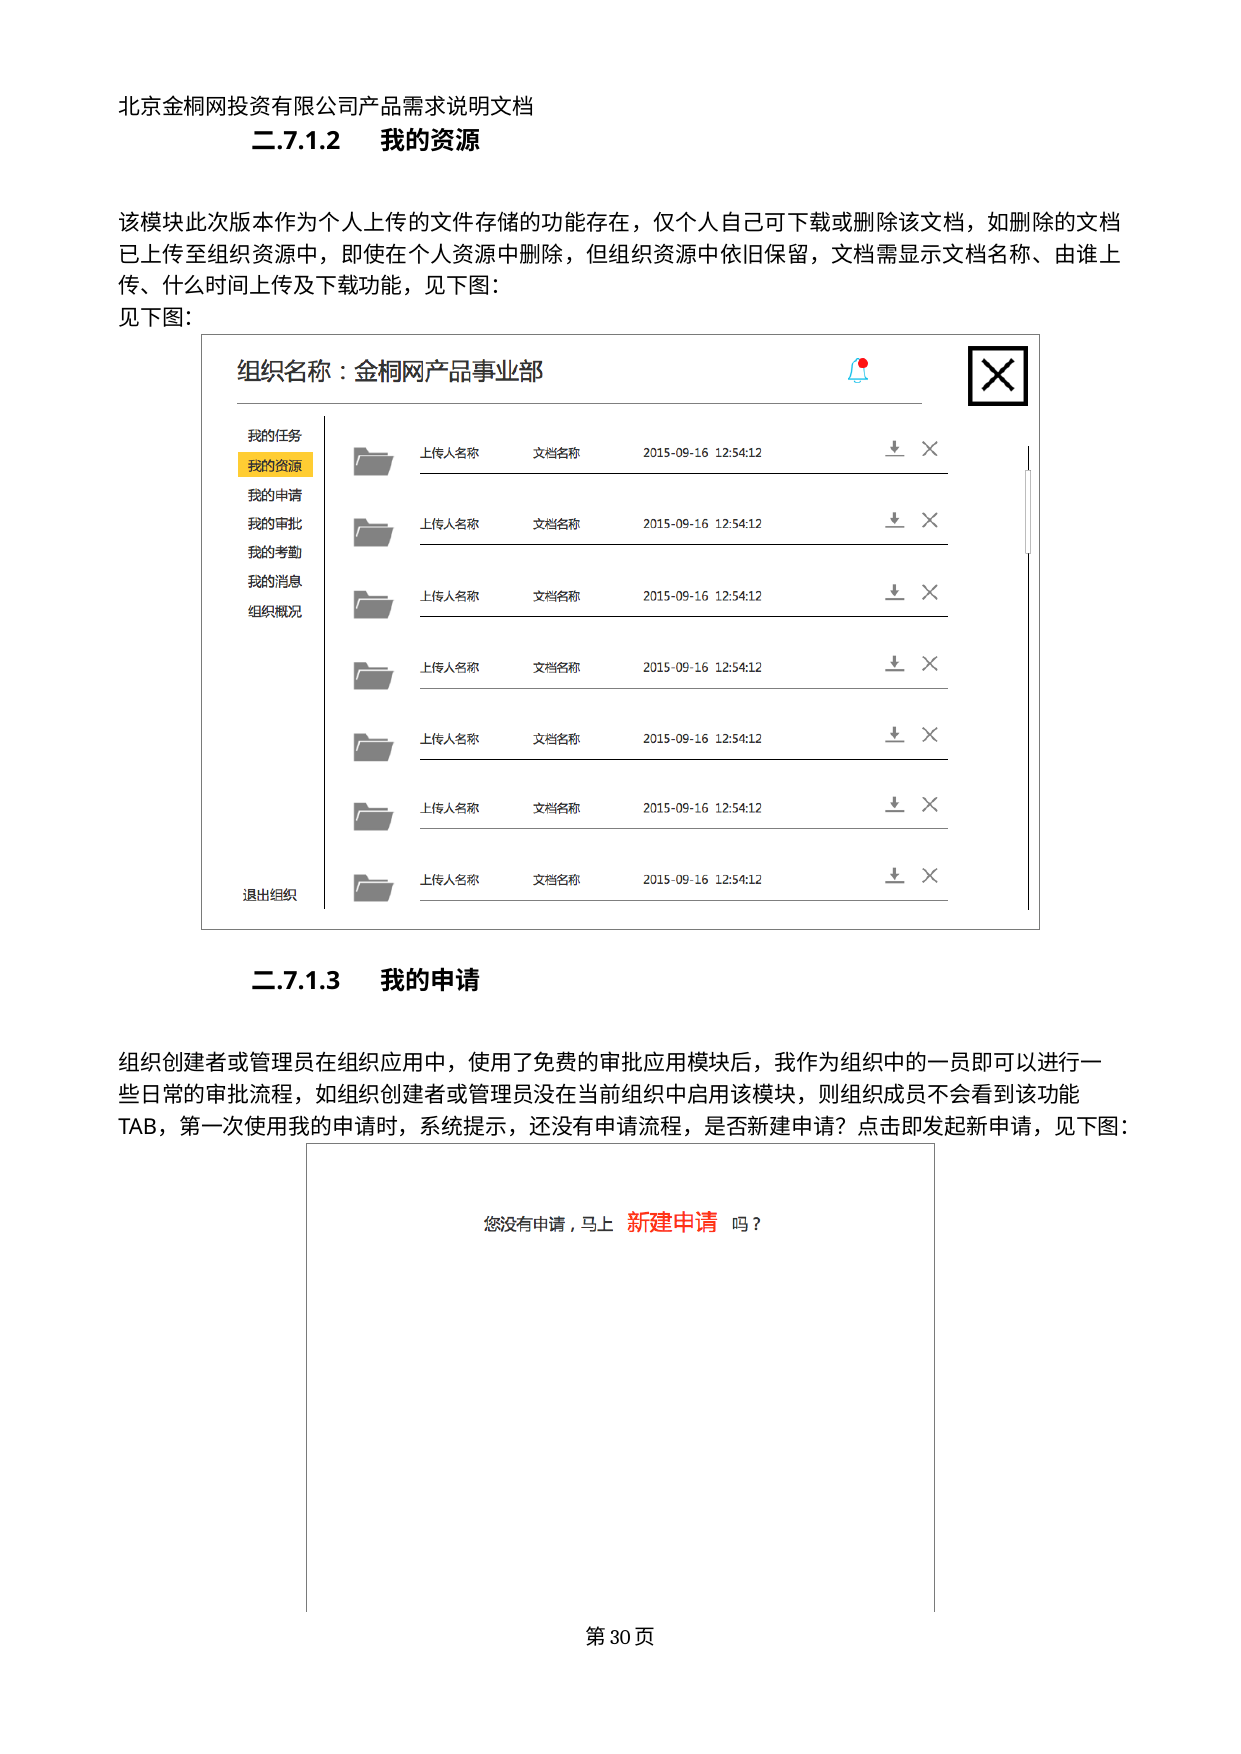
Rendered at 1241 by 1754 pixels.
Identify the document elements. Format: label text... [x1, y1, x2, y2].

text 组织创建者或管理员在组织应用中，使用了免费的审批应用模块后，我作为组织中的一员即可以进行一些日常的审批流程，如组织创建者或管理员没在当前组织中启用该模块，则组织成员不会看到该功能TAB，第一次使用我的申请时，系统提示，还没有申请流程，是否新建申请？点击即发起新申请，见下图： [118, 1045, 1122, 1141]
picture [199, 331, 1041, 932]
text 该模块此次版本作为个人上传的文件存储的功能存在，仅个人自己可下载或删除该文档，如删除的文档已上传至组织资源中，即使在个人资源中删除，但组织资源中依旧保留，文档需显示文档名称、由谁上传、什么时间上传及下载功能，见下图： [118, 205, 1122, 300]
text 我的申请 [251, 961, 1122, 997]
text 我的资源 [251, 120, 1122, 157]
picture [305, 1140, 936, 1612]
text 见下图： [118, 300, 1122, 332]
